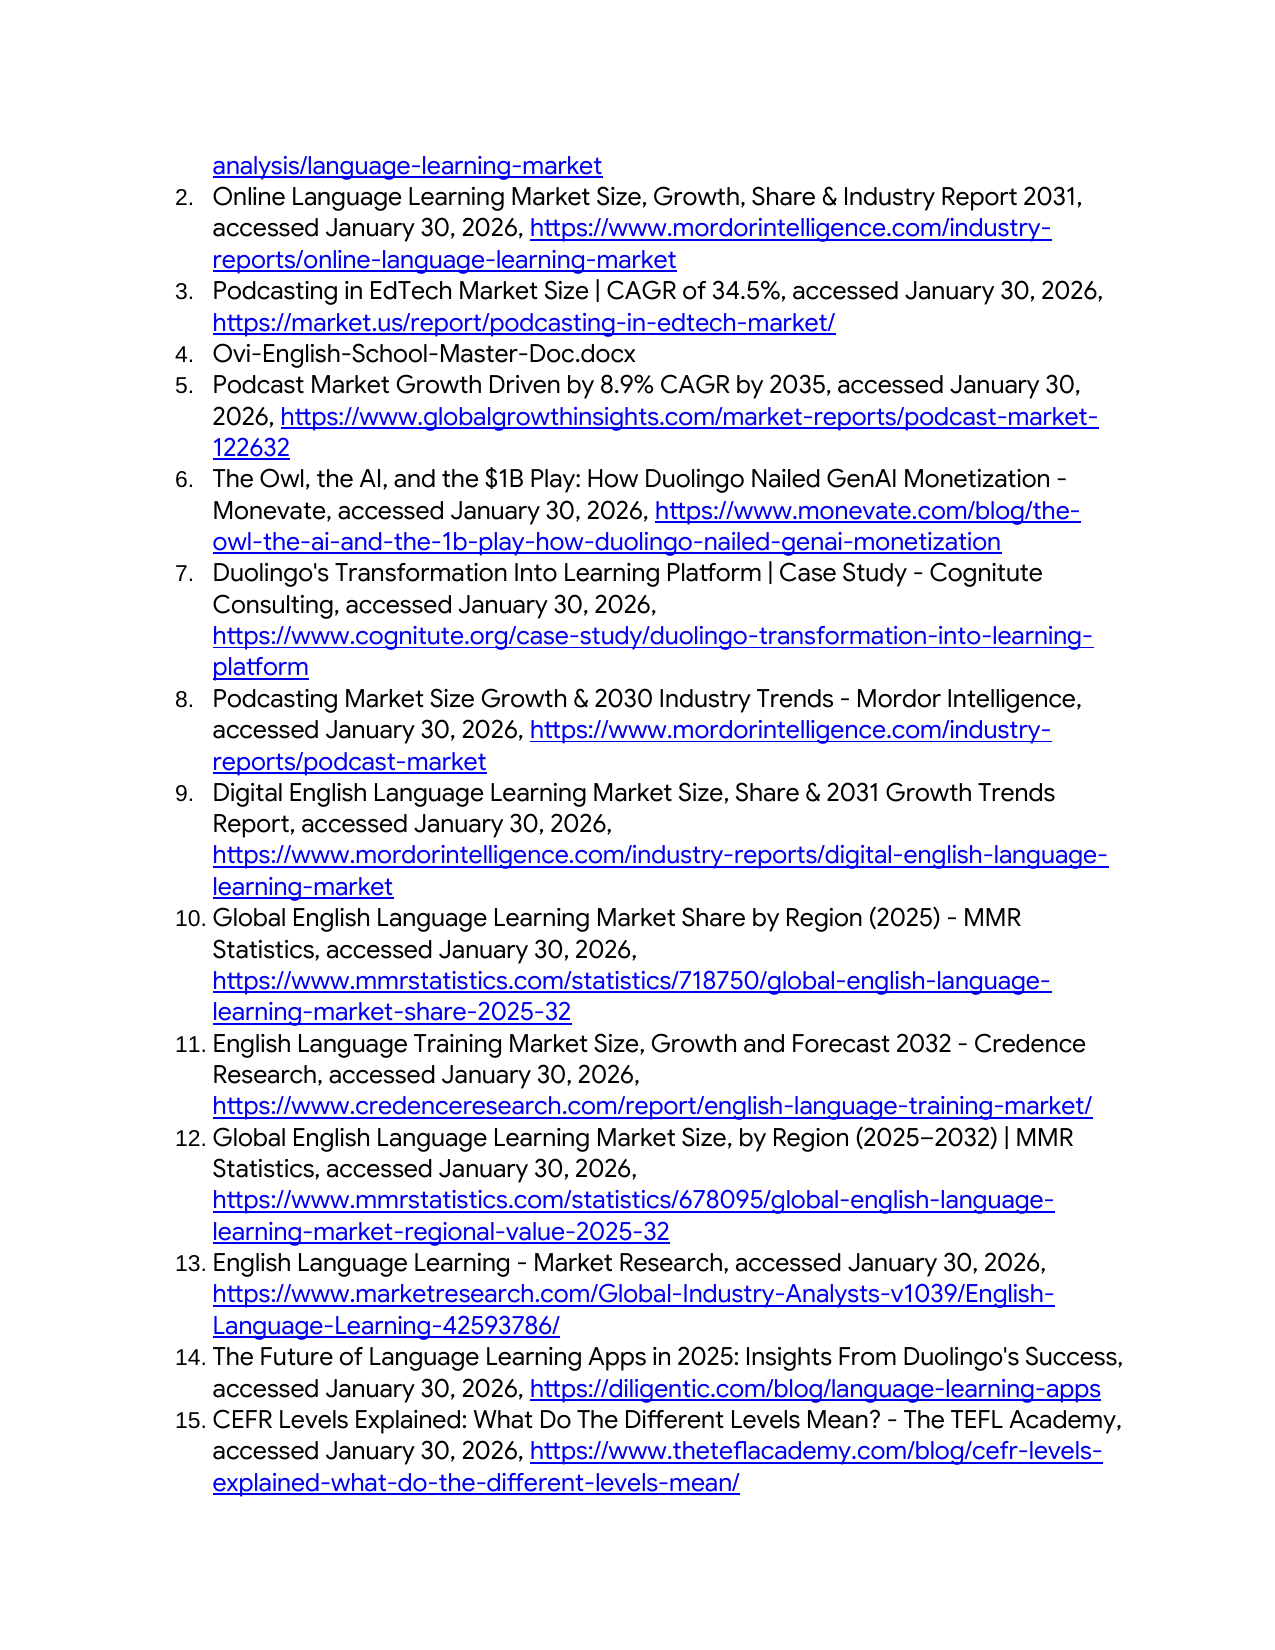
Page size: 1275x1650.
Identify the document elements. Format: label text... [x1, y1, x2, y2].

list Podcasting Market Size Growth & 2030 Industry Trends - Mordor Intelligence, accessed January 30, 2026, https://www.mordorintelligence.com/industry-reports/podcast-market [175, 683, 1125, 777]
list Digital English Language Learning Market Size, Share & 2031 Growth Trends Report, accessed January 30, 2026, https://www.mordorintelligence.com/industry-reports/digital-english-language-learning-market [175, 777, 1125, 902]
list Duolingo's Transformation Into Learning Platform | Case Study - Cognitute Consulting, accessed January 30, 2026, https://www.cognitute.org/case-study/duolingo-transformation-into-learning-platform [175, 558, 1125, 683]
list The Future of Language Learning Apps in 2025: Insights From Duolingo's Success, accessed January 30, 2026, https://diligentic.com/blog/language-learning-apps [175, 1341, 1125, 1404]
list Online Language Learning Market Size, Growth, Share & Industry Report 2031, accessed January 30, 2026, https://www.mordorintelligence.com/industry-reports/online-language-learning-market [175, 181, 1125, 275]
list Global English Language Learning Market Size, by Region (2025–2032) | MMR Statistics, accessed January 30, 2026, https://www.mmrstatistics.com/statistics/678095/global-english-language-learning-market-regional-value-2025-32 [175, 1122, 1125, 1247]
list English Language Training Market Size, Growth and Forecast 2032 - Credence Research, accessed January 30, 2026, https://www.credenceresearch.com/report/english-language-training-market/ [175, 1028, 1125, 1122]
list Global English Language Learning Market Share by Region (2025) - MMR Statistics, accessed January 30, 2026, https://www.mmrstatistics.com/statistics/718750/global-english-language-learning-market-share-2025-32 [175, 902, 1125, 1028]
list Podcasting in EdTech Market Size | CAGR of 34.5%, accessed January 30, 2026, https://market.us/report/podcasting-in-edtech-market/ [175, 275, 1125, 338]
list CEFR Levels Explained: What Do The Different Levels Mean? - The TEFL Academy, accessed January 30, 2026, https://www.theteflacademy.com/blog/cefr-levels-explained-what-do-the-different-levels-mean/ [175, 1404, 1125, 1498]
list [175, 150, 1125, 181]
list The Owl, the AI, and the $1B Play: How Duolingo Nailed GenAI Monetization - Monevate, accessed January 30, 2026, https://www.monevate.com/blog/the-owl-the-ai-and-the-1b-play-how-duolingo-nailed-genai-monetization [175, 463, 1125, 558]
list English Language Learning - Market Research, accessed January 30, 2026, https://www.marketresearch.com/Global-Industry-Analysts-v1039/English-Language-Learning-42593786/ [175, 1247, 1125, 1341]
list Podcast Market Growth Driven by 8.9% CAGR by 2035, accessed January 30, 2026, https://www.globalgrowthinsights.com/market-reports/podcast-market-122632 [175, 369, 1125, 463]
list Ovi-English-School-Master-Doc.docx [175, 338, 1125, 369]
